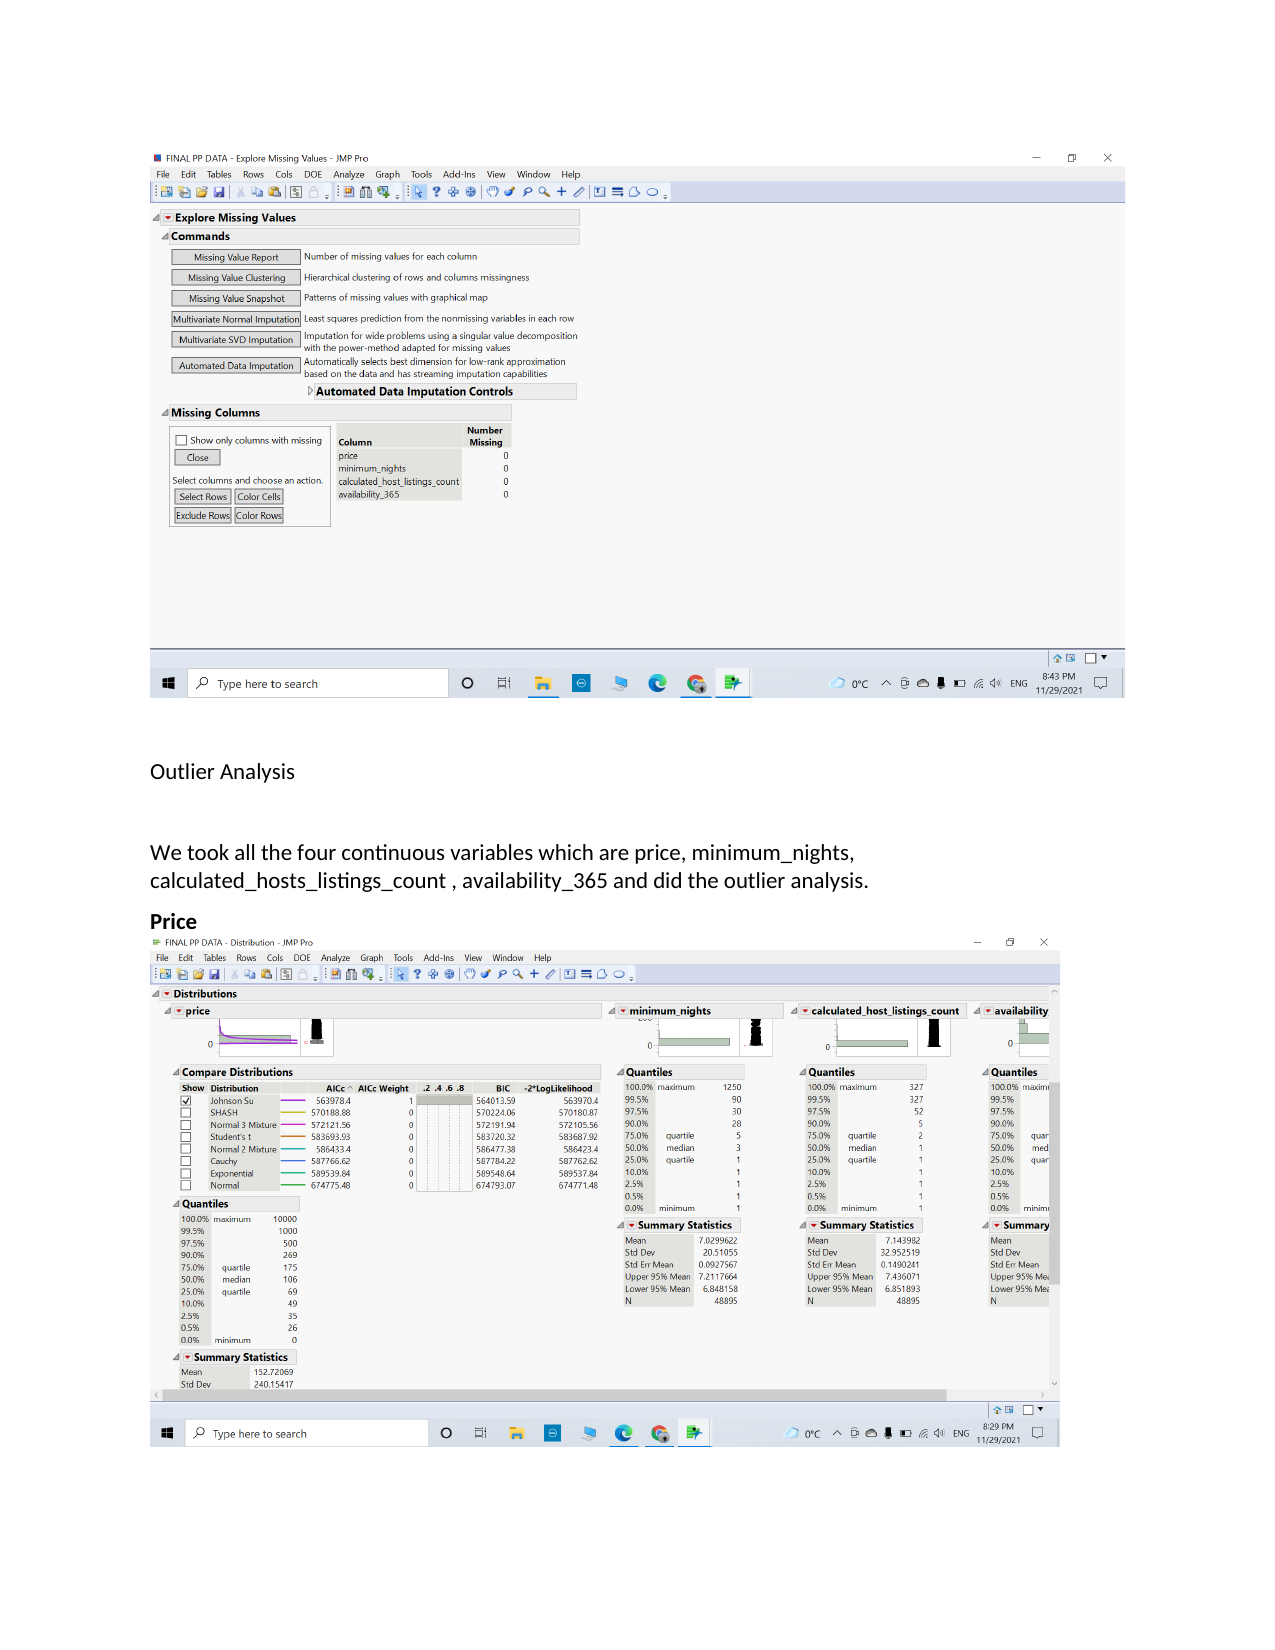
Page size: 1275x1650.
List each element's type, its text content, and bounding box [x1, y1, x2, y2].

picture [150, 934, 1061, 1447]
text We took all the four continuous variables which are price, minimum_nights, calculated_hosts_listings_count , availability_365 and did the outlier analysis. [150, 838, 1125, 894]
text Outlier Analysis [150, 757, 1125, 785]
picture [150, 150, 1125, 698]
